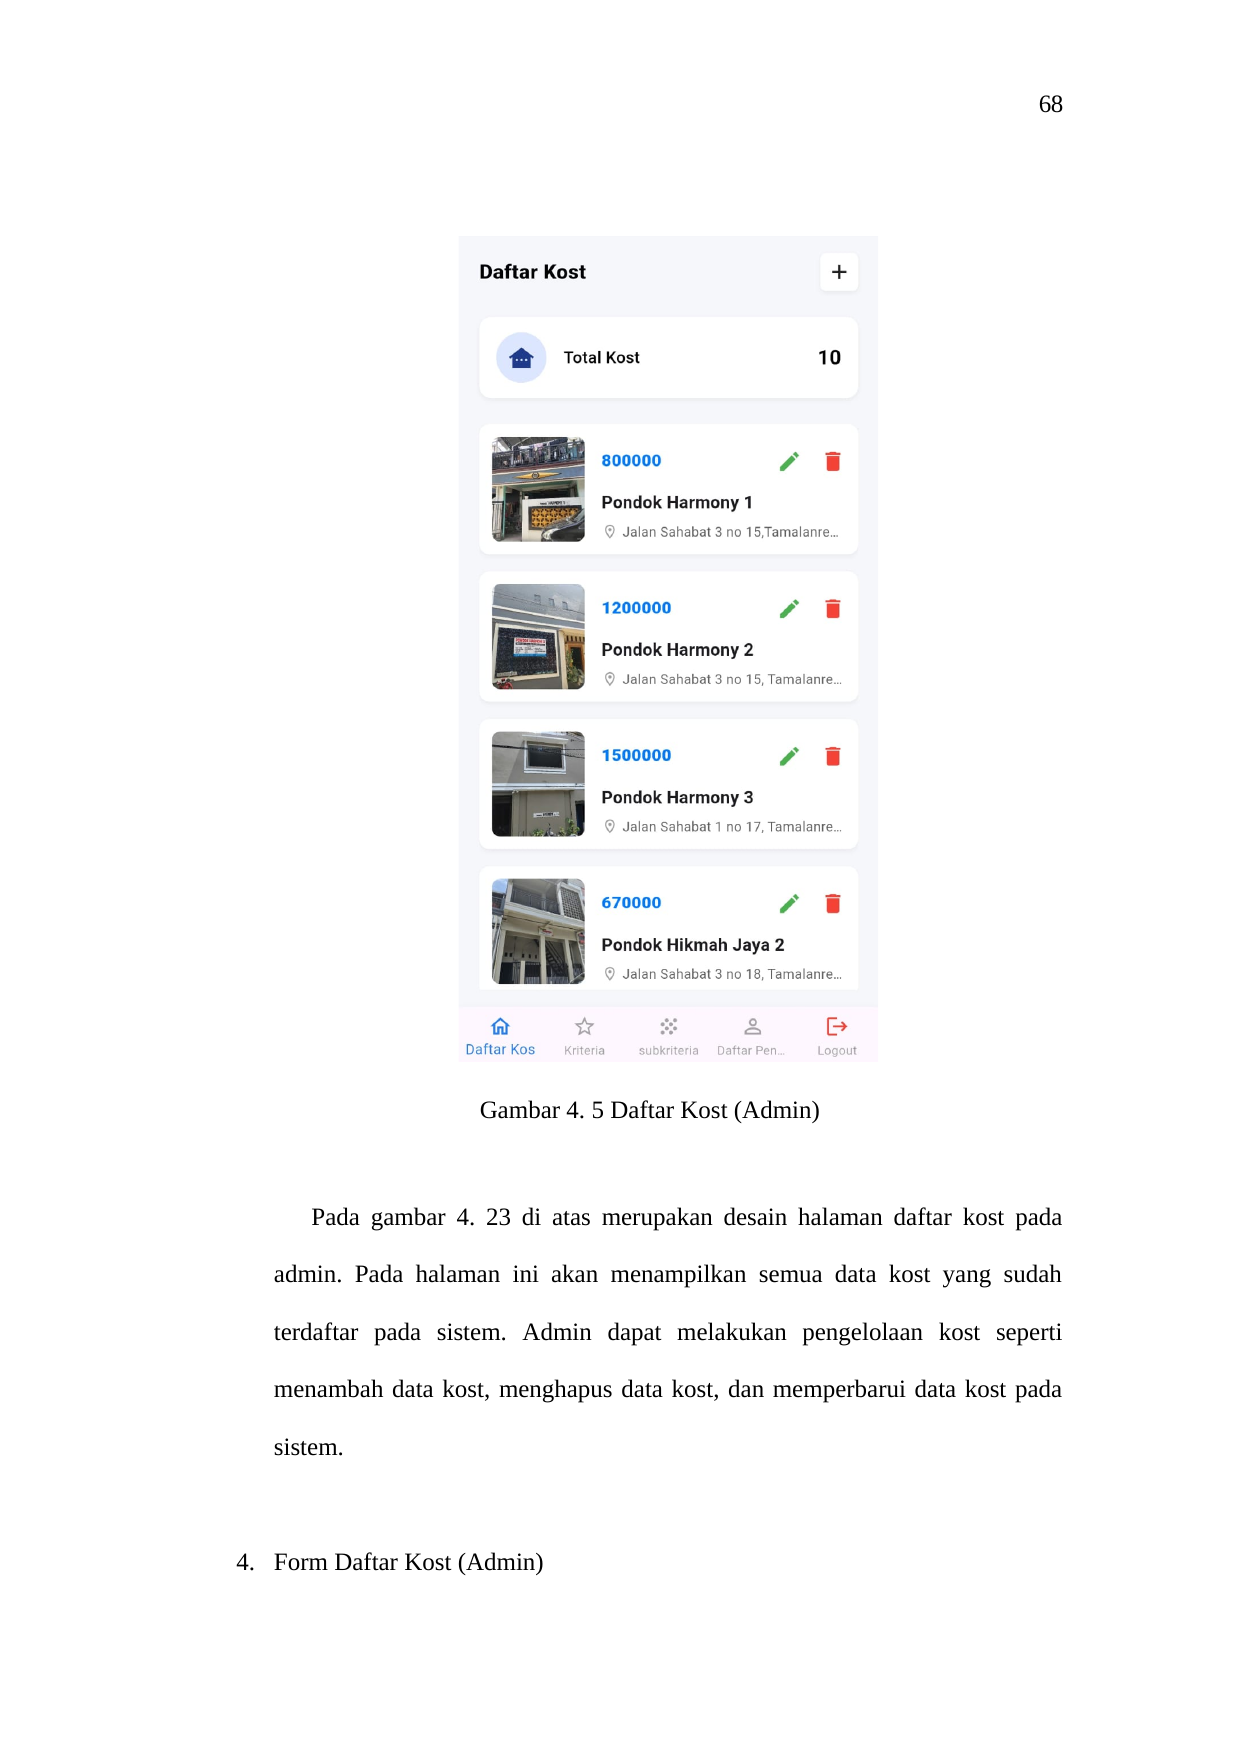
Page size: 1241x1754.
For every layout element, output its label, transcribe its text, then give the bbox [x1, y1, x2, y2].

list Form Daftar Kost (Admin) [236, 1547, 1063, 1576]
list Pada gambar 4. 23 di atas merupakan desain halaman daftar kost pada admin. Pada halaman ini akan menampilkan semua data kost yang sudah terdaftar pada sistem. Admin dapat melakukan pengelolaan kost seperti menambah data kost, menghapus data kost, dan memperbarui data kost pada sistem. [274, 1202, 1063, 1461]
picture [458, 236, 879, 1062]
text Gambar 4. 5 Daftar Kost (Admin) [236, 1095, 1063, 1123]
